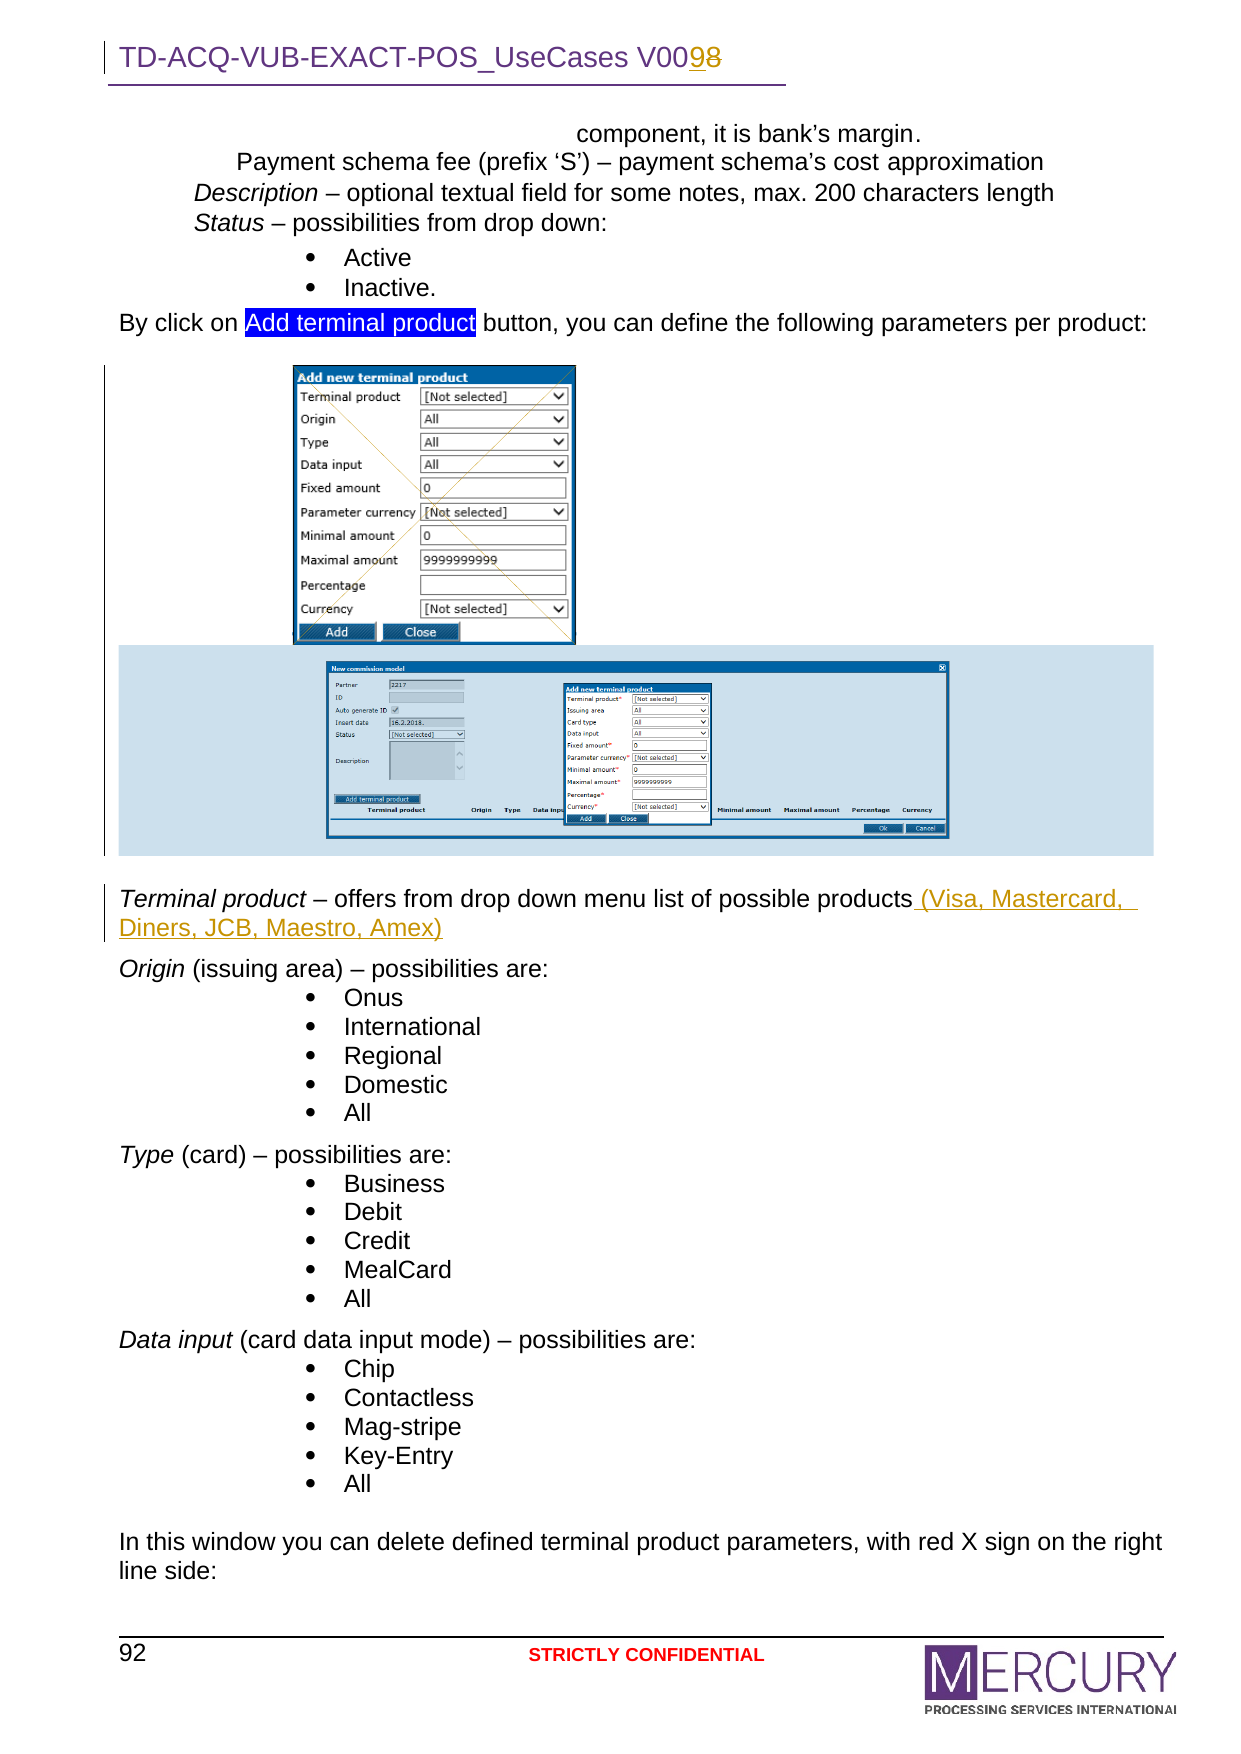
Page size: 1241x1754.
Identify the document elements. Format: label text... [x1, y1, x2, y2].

text Terminal product – offers from drop down menu list of possible products [118, 884, 1164, 942]
list All [306, 1284, 1164, 1313]
list Debit [306, 1197, 1164, 1226]
text Payment schema fee (prefix ‘S’) – payment schema’s cost approximation [118, 147, 1164, 176]
picture [292, 367, 433, 644]
list Domestic [306, 1069, 1164, 1098]
picture [923, 1644, 1181, 1716]
text Data input (card data input mode) – possibilities are: [118, 1325, 1164, 1354]
list Inactive. [306, 273, 1164, 302]
picture [436, 367, 577, 644]
picture [293, 365, 575, 504]
text component, it is bank’s margin. [118, 118, 1164, 147]
list Key-Entry [306, 1441, 1164, 1469]
picture [118, 507, 1154, 856]
text Description – optional textual field for some notes, max. 200 characters length [118, 178, 1164, 206]
list Onus [306, 983, 1164, 1012]
text By click on Add terminal product button, you can define the following parameters per product: [476, 308, 1164, 337]
list International [306, 1012, 1164, 1041]
text Type (card) – possibilities are: [118, 1140, 1164, 1168]
list MealCard [306, 1255, 1164, 1284]
list All [306, 1469, 1164, 1498]
list Credit [306, 1226, 1164, 1255]
list All [306, 1098, 1164, 1127]
list Contactless [306, 1383, 1164, 1412]
text Status – possibilities from drop down: [118, 208, 1164, 237]
list Mag-stripe [306, 1412, 1164, 1441]
text Origin (issuing area) – possibilities are: [118, 954, 1164, 983]
list Business [306, 1168, 1164, 1197]
list Chip [306, 1354, 1164, 1383]
list Regional [306, 1041, 1164, 1069]
list Active [306, 243, 1164, 272]
text In this window you can delete defined terminal product parameters, with red X sign on the right line side: [118, 1527, 1164, 1584]
